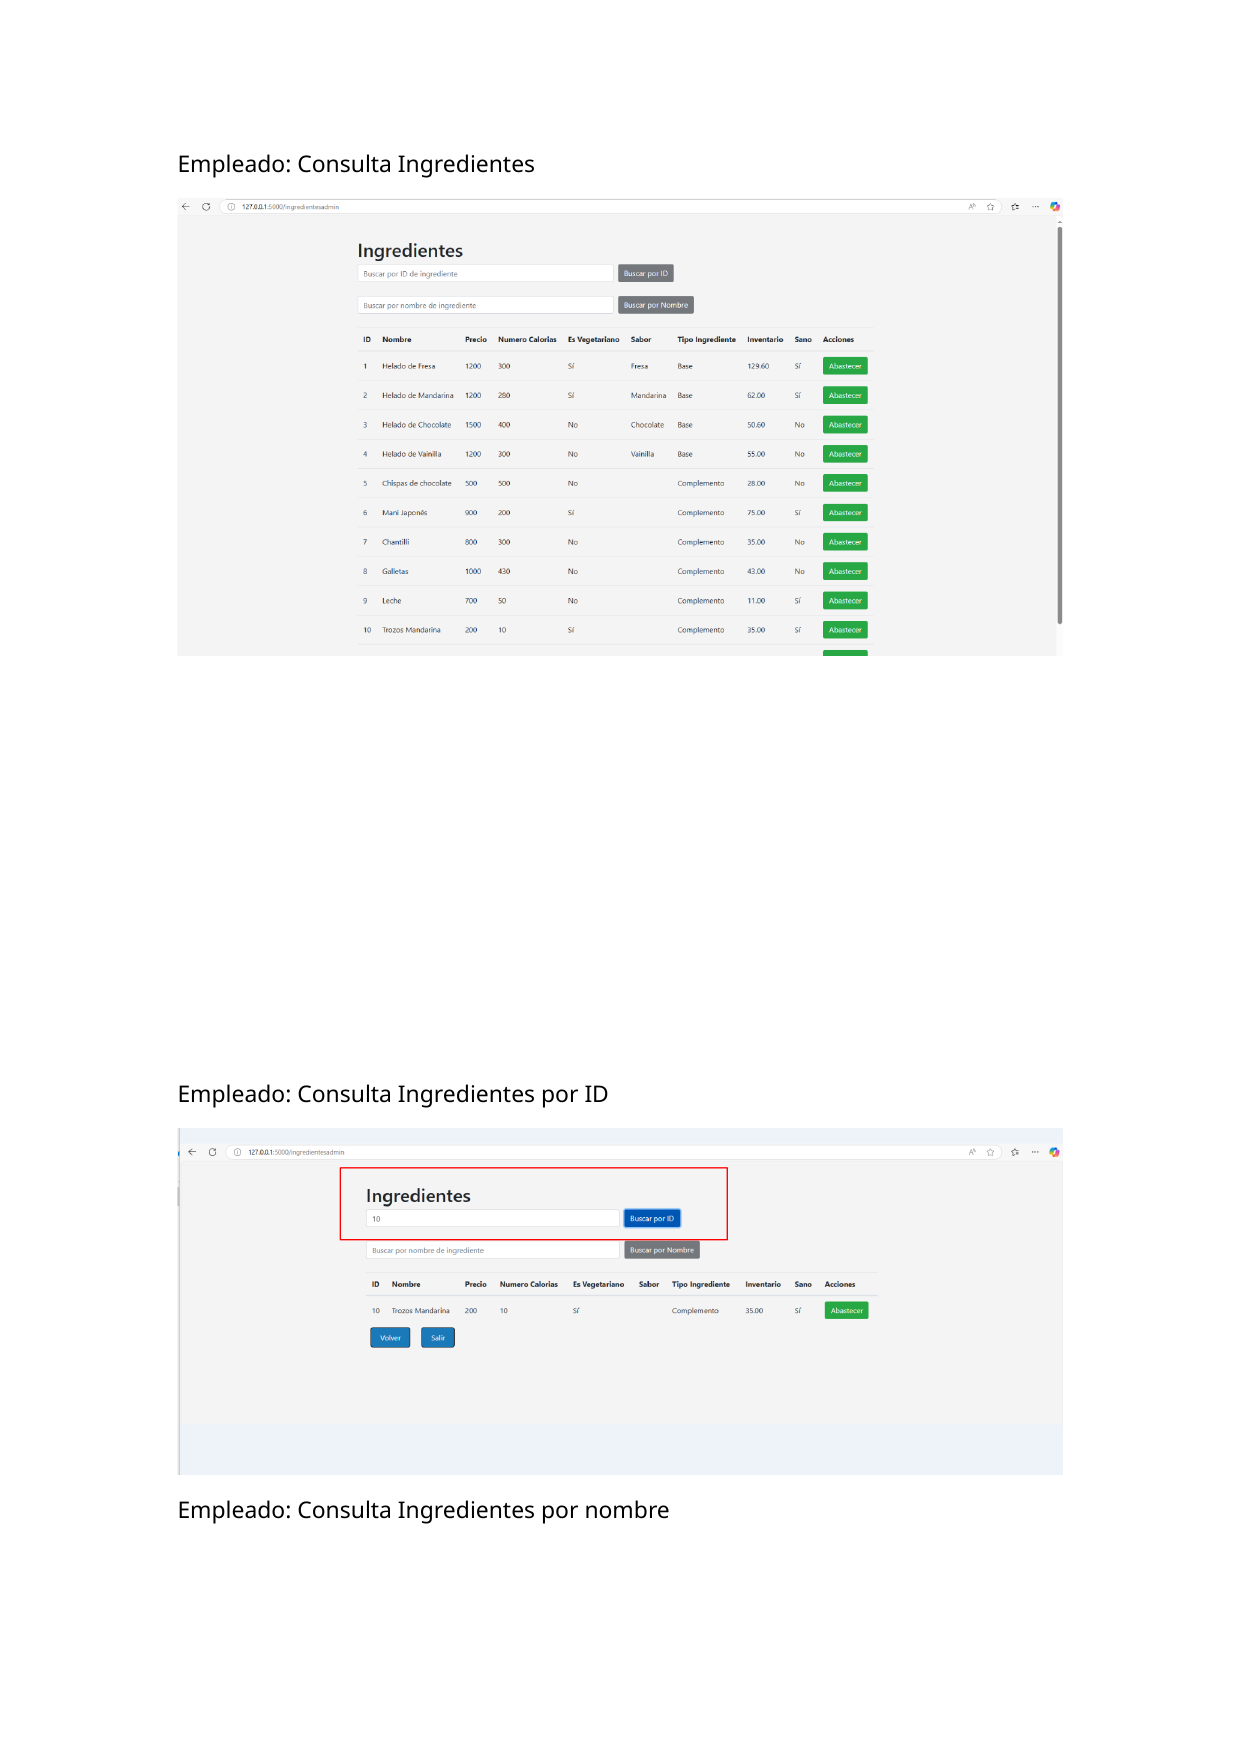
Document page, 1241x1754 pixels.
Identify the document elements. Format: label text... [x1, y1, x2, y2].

picture [177, 1128, 1063, 1475]
text Empleado: Consulta Ingredientes por ID [177, 1078, 1063, 1110]
text Empleado: Consulta Ingredientes por nombre [177, 1493, 1063, 1525]
text Empleado: Consulta Ingredientes [177, 148, 1063, 179]
picture [177, 198, 1063, 656]
